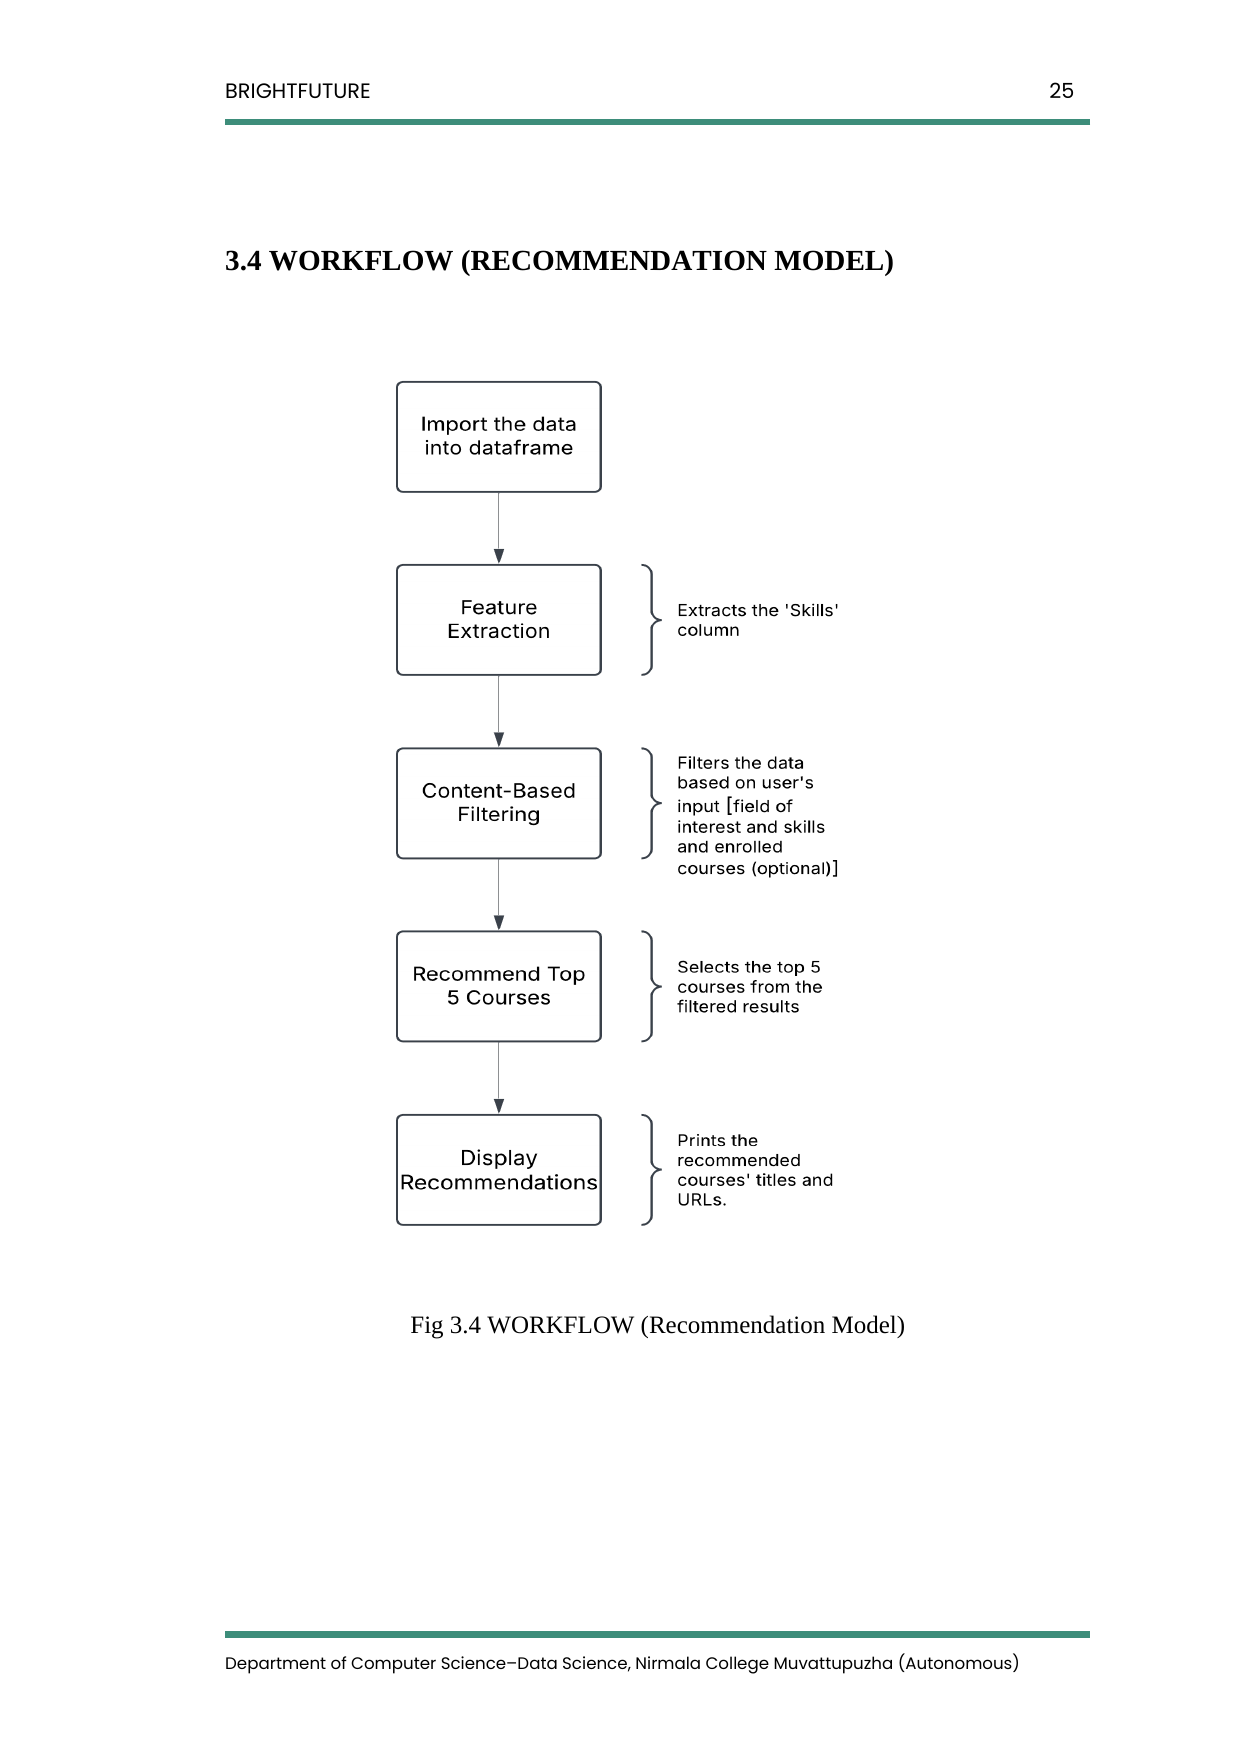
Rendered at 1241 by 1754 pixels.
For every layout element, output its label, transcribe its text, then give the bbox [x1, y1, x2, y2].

text Fig 3.4 WORKFLOW (Recommendation Model) [225, 1310, 1090, 1339]
picture [348, 344, 967, 1297]
text 3.4 WORKFLOW (RECOMMENDATION MODEL) [225, 243, 1090, 277]
